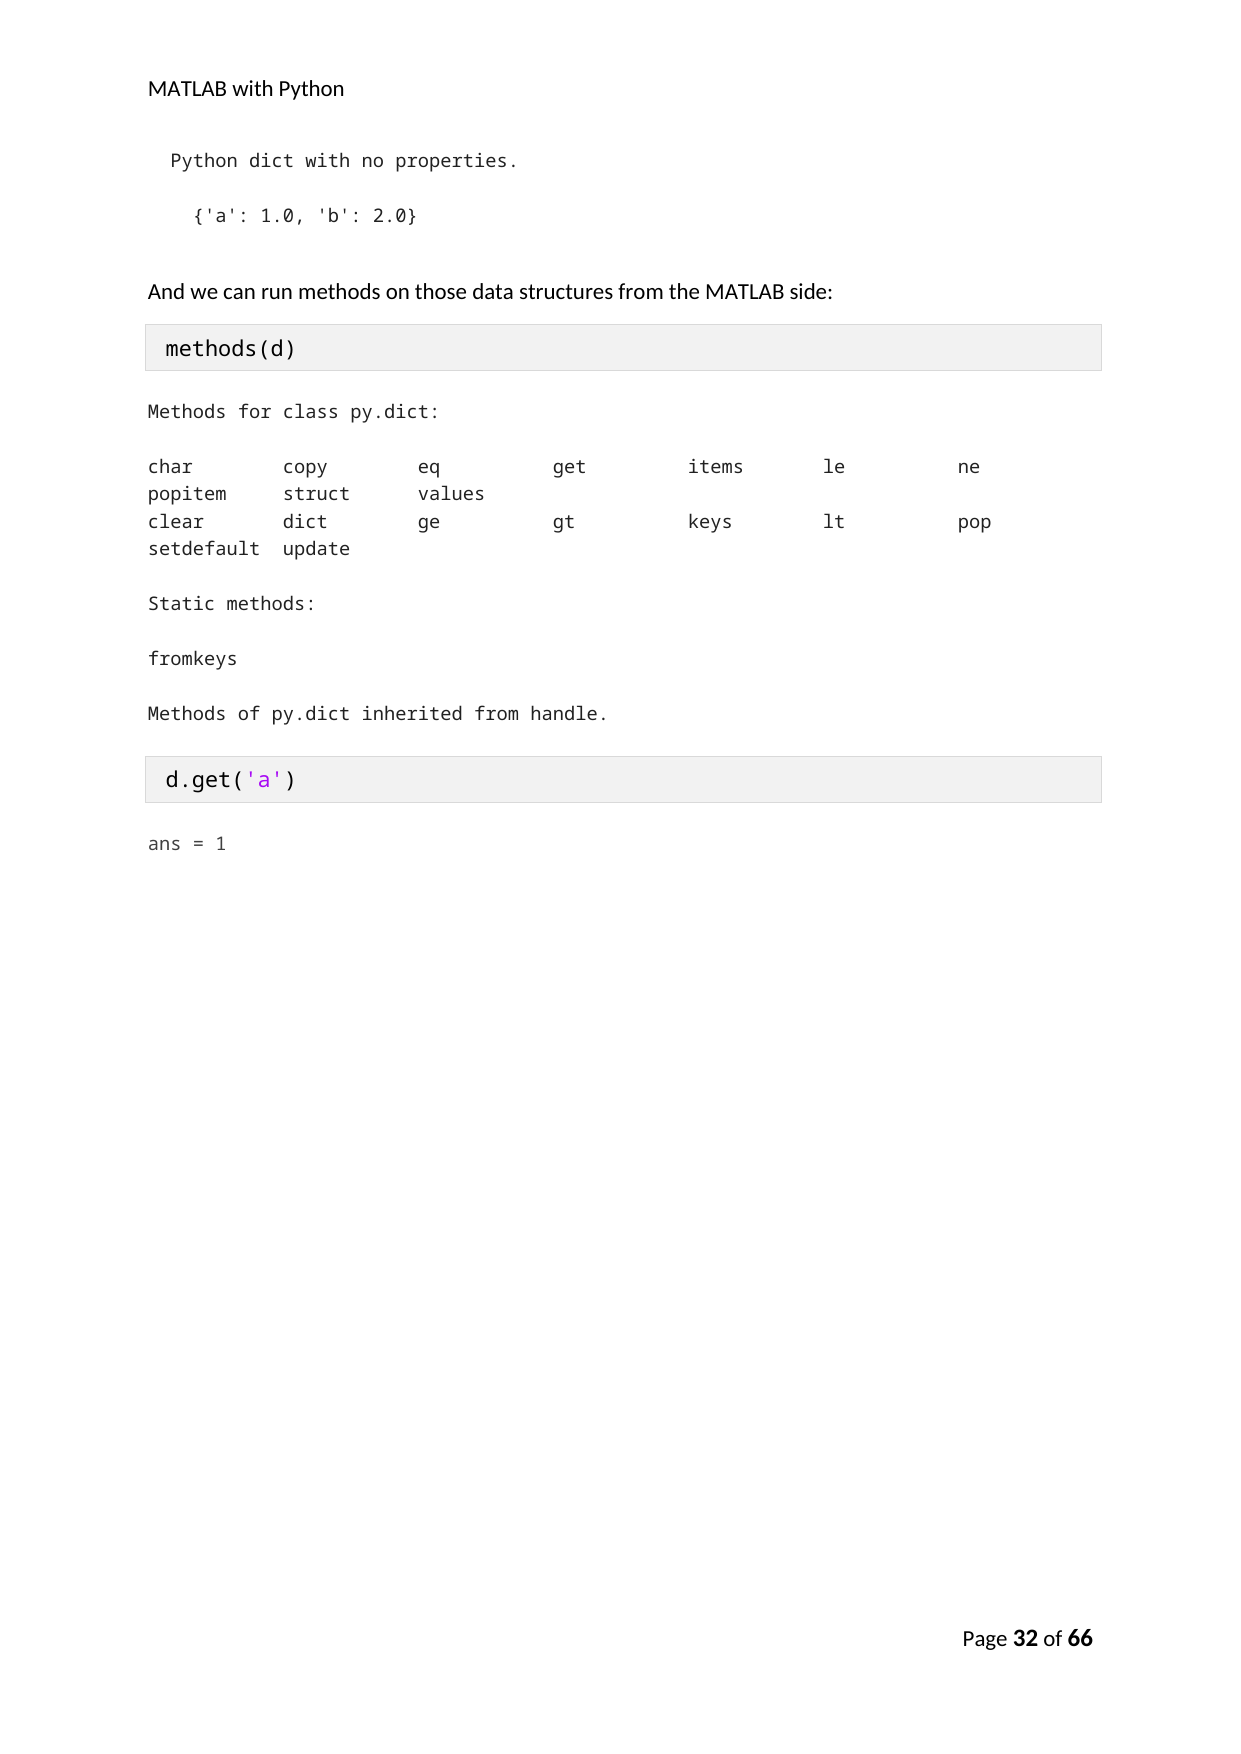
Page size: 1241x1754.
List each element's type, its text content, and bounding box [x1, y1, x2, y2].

text ans = 1 [148, 803, 1093, 856]
text fromkeys [148, 646, 1093, 671]
text clear dict ge gt keys lt pop setdefault update [148, 508, 1093, 561]
text Methods for class py.dict: [148, 371, 1093, 424]
text d.get('a') [146, 757, 1101, 802]
text Methods of py.dict inherited from handle. [148, 701, 1093, 726]
text Python dict with no properties. [148, 148, 1093, 173]
text {'a': 1.0, 'b': 2.0} [148, 203, 1093, 228]
text methods(d) [146, 325, 1101, 370]
text char copy eq get items le ne popitem struct values [148, 453, 1093, 506]
text Static methods: [148, 591, 1093, 616]
text And we can run methods on those data structures from the MATLAB side: [148, 277, 1093, 305]
